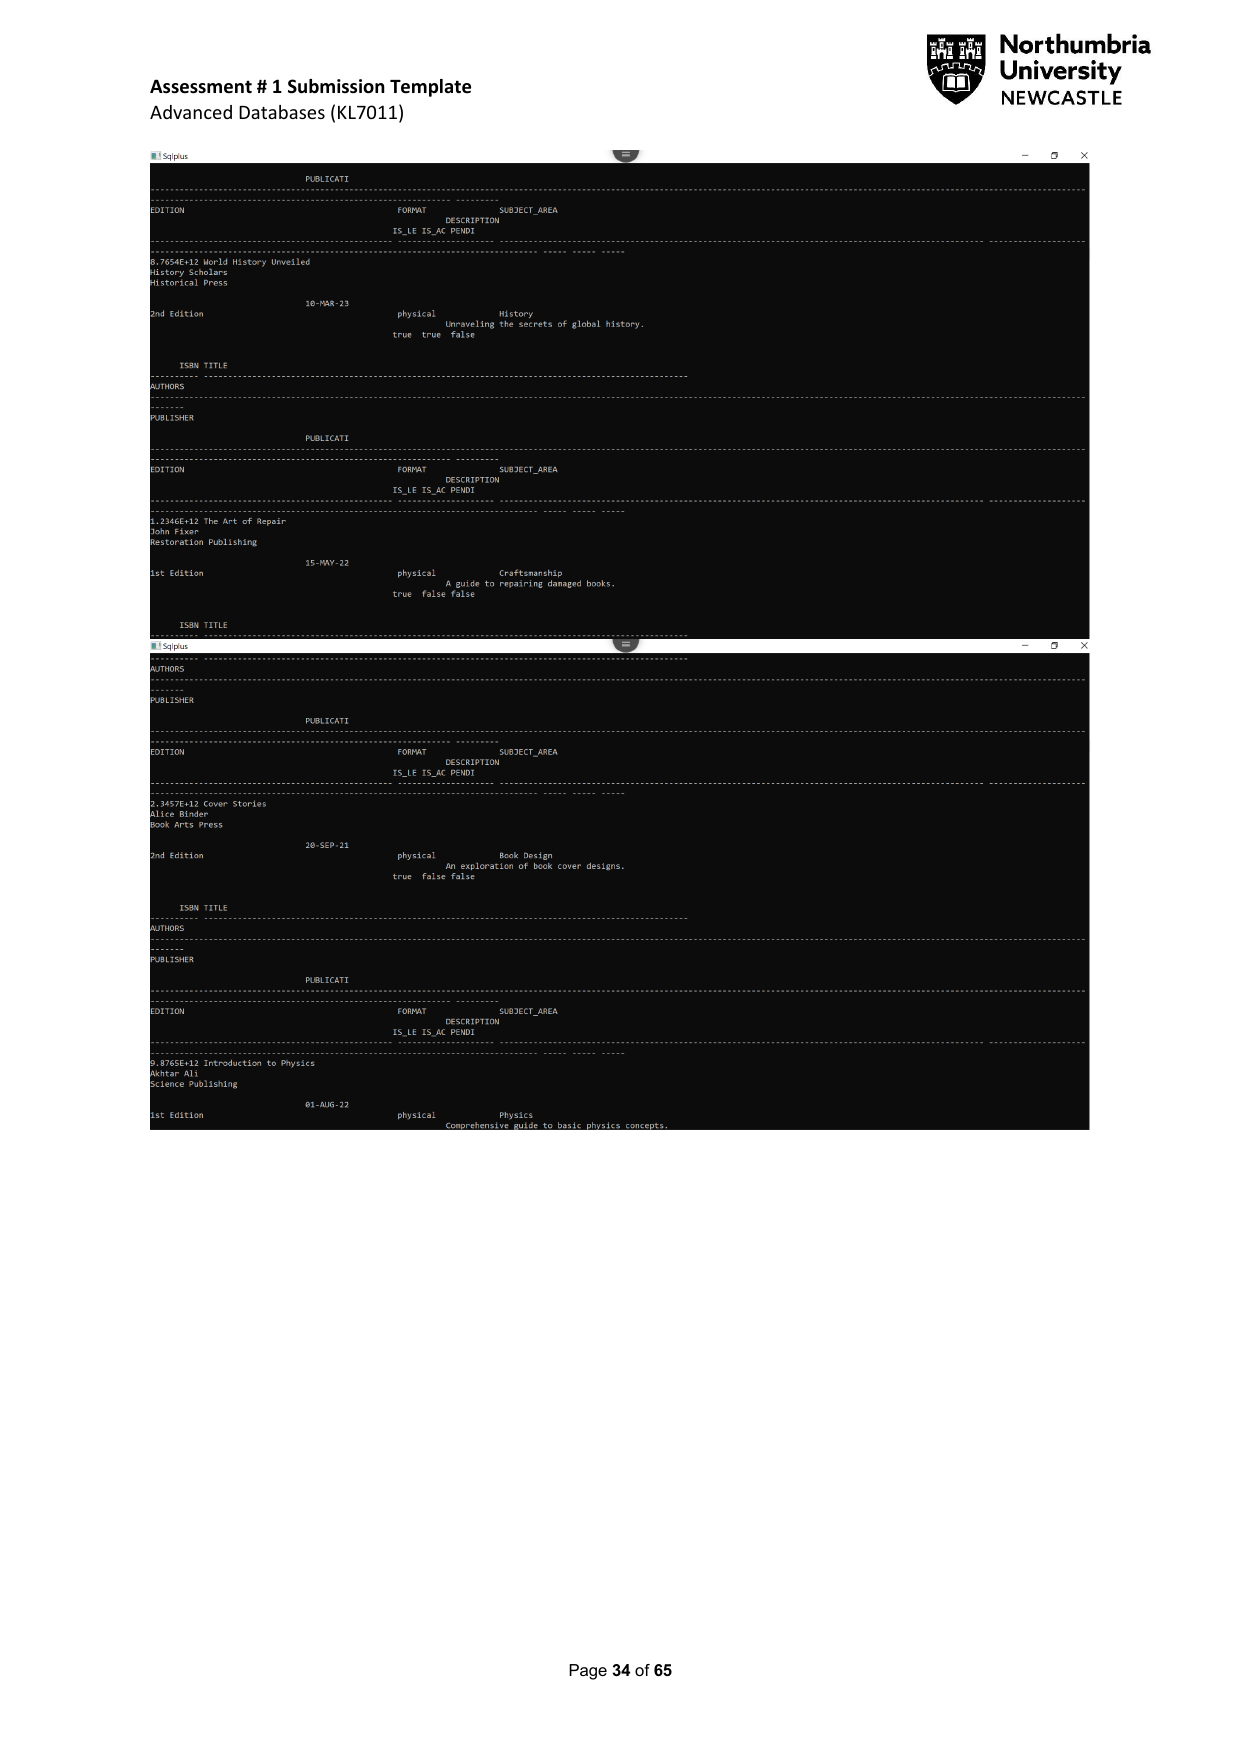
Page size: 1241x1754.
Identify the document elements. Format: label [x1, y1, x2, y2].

picture [150, 150, 1091, 1130]
picture [898, 6, 1180, 134]
